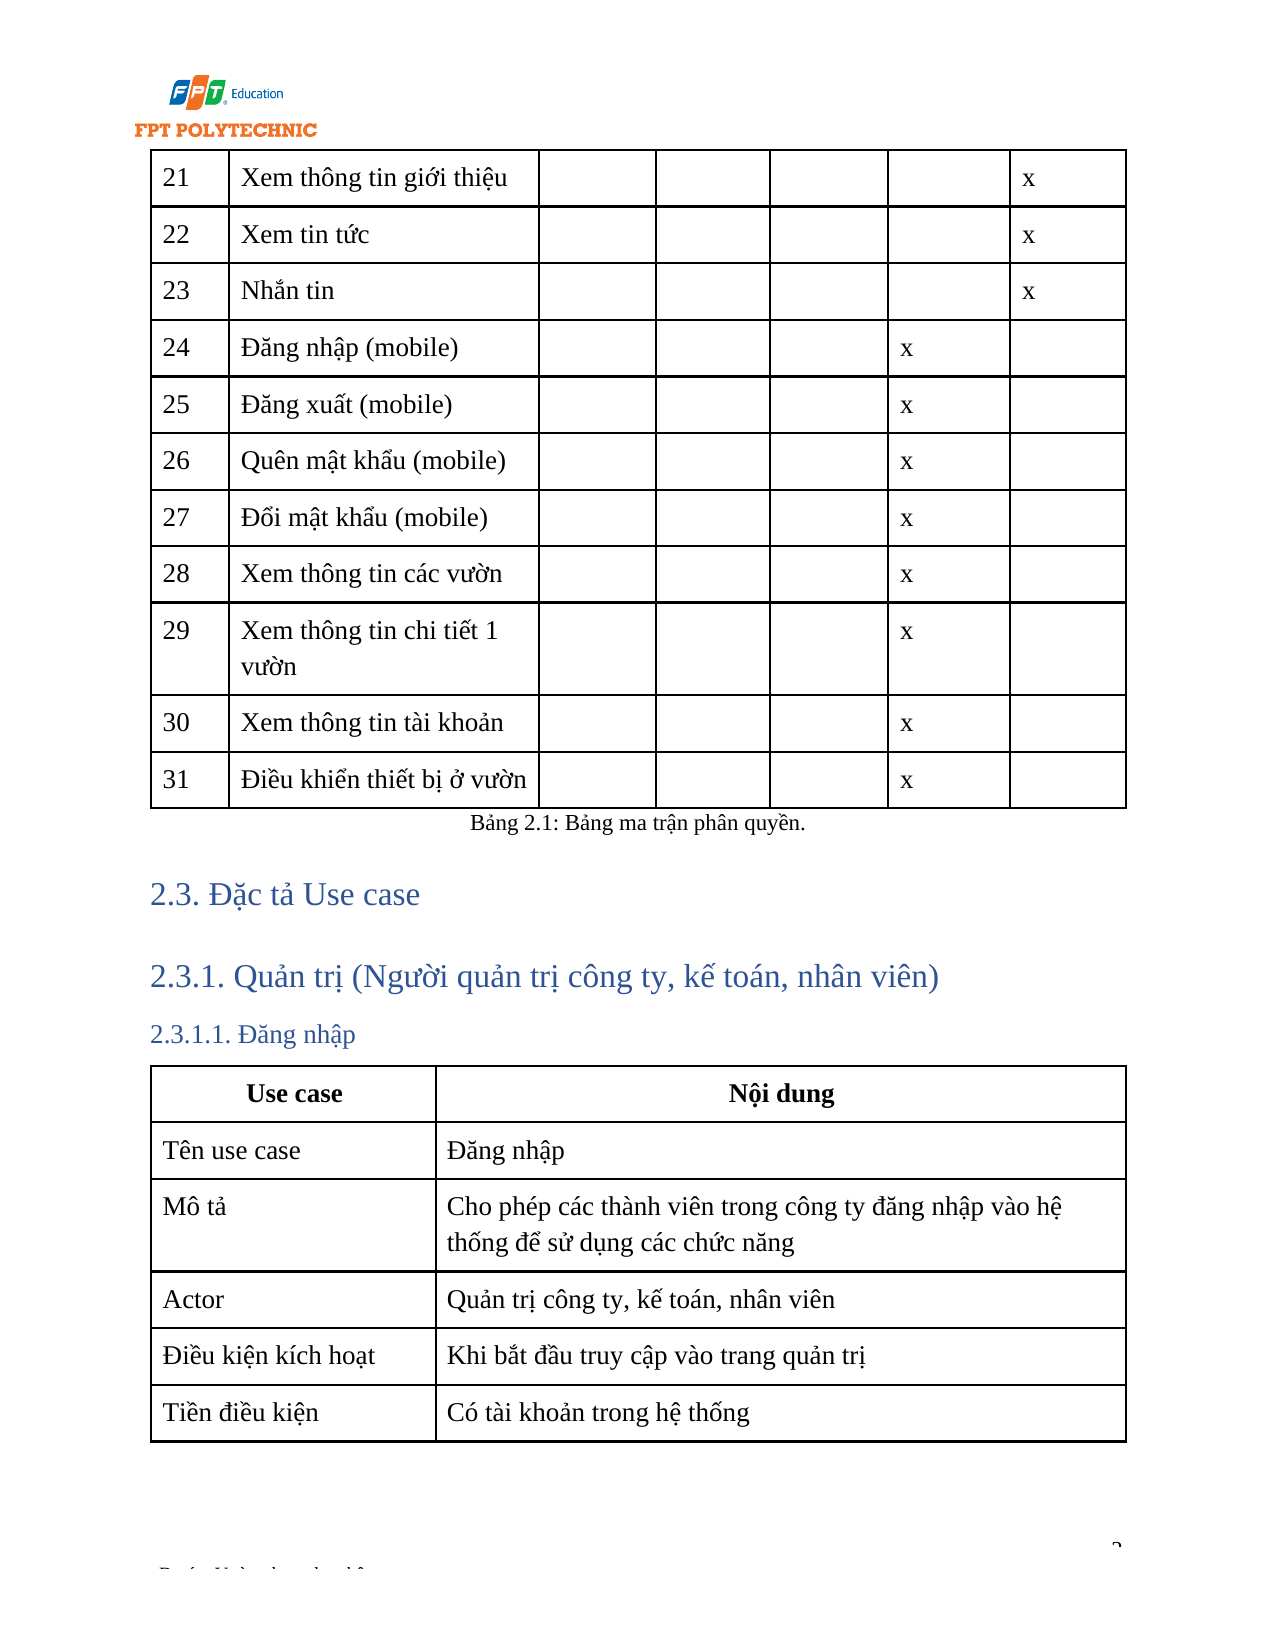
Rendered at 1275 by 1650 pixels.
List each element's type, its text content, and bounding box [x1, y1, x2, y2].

table_cell [771, 696, 887, 751]
table_cell [771, 753, 887, 807]
table_cell [657, 696, 769, 751]
table_cell [540, 208, 655, 262]
table_cell Tiền điều kiện [152, 1386, 435, 1440]
table_cell [540, 434, 655, 488]
table_cell [889, 208, 1009, 262]
table_cell [771, 321, 887, 375]
table_cell [1011, 321, 1125, 375]
table_cell [657, 264, 769, 319]
table_cell [1011, 604, 1125, 694]
table_header 21 [152, 151, 228, 205]
table_cell 26 [152, 434, 228, 488]
table_cell Mô tả [152, 1180, 435, 1270]
table_cell [771, 604, 887, 694]
table_cell 28 [152, 547, 228, 601]
table_cell [1011, 547, 1125, 601]
table_cell [1011, 753, 1125, 807]
table_cell Quên mật khẩu (mobile) [230, 434, 538, 488]
table_cell 29 [152, 604, 228, 694]
table_cell [657, 321, 769, 375]
table_cell [657, 378, 769, 432]
table_cell [771, 264, 887, 319]
table_cell 31 [152, 753, 228, 807]
table_cell x [889, 434, 1009, 488]
table_header Nội dung [437, 1067, 1125, 1121]
table_header [771, 151, 887, 205]
table_cell Xem thông tin chi tiết 1 vườn [230, 604, 538, 694]
table_cell [540, 547, 655, 601]
picture [135, 75, 317, 137]
table_header [540, 151, 655, 205]
table_cell Quản trị công ty, kế toán, nhân viên [437, 1273, 1125, 1327]
table_cell [540, 696, 655, 751]
table_header Xem thông tin giới thiệu [230, 151, 538, 205]
table_cell [889, 264, 1009, 319]
table_cell 23 [152, 264, 228, 319]
table_cell [657, 434, 769, 488]
table_cell 24 [152, 321, 228, 375]
table_cell [657, 753, 769, 807]
table_header [889, 151, 1009, 205]
subtitle Quản trị (Người quản trị công ty, kế toán, nhân viên) [150, 956, 1156, 994]
table_cell Cho phép các thành viên trong công ty đăng nhập vào hệ thống để sử dụng các chức năng [437, 1180, 1125, 1270]
table_cell x [1011, 264, 1125, 319]
table_cell [657, 208, 769, 262]
table_cell [540, 491, 655, 545]
table_cell [771, 208, 887, 262]
table_cell [771, 378, 887, 432]
table_header Use case [152, 1067, 435, 1121]
table_cell [540, 753, 655, 807]
table_cell x [889, 604, 1009, 694]
table_cell [540, 321, 655, 375]
table_cell [1011, 696, 1125, 751]
table_cell [657, 547, 769, 601]
table_header [657, 151, 769, 205]
text Bảng 2.1: Bảng ma trận phân quyền. [137, 809, 1138, 836]
table_cell x [889, 321, 1009, 375]
table_cell Có tài khoản trong hệ thống [437, 1386, 1125, 1440]
table_cell [1011, 378, 1125, 432]
table_cell Actor [152, 1273, 435, 1327]
table_cell 25 [152, 378, 228, 432]
table_cell Khi bắt đầu truy cập vào trang quản trị [437, 1329, 1125, 1383]
table_cell [1011, 434, 1125, 488]
table_cell [540, 378, 655, 432]
table_cell [540, 604, 655, 694]
table_cell 27 [152, 491, 228, 545]
table_cell x [889, 753, 1009, 807]
table_cell [657, 604, 769, 694]
table_cell Đăng xuất (mobile) [230, 378, 538, 432]
table_cell [771, 547, 887, 601]
table_cell 22 [152, 208, 228, 262]
table_cell 30 [152, 696, 228, 751]
subtitle Đặc tả Use case [150, 874, 1156, 912]
table_cell [771, 434, 887, 488]
table_cell x [889, 378, 1009, 432]
table_cell Xem tin tức [230, 208, 538, 262]
table_cell x [889, 696, 1009, 751]
table_cell Điều kiện kích hoạt [152, 1329, 435, 1383]
table_cell Xem thông tin tài khoản [230, 696, 538, 751]
table_cell [1011, 491, 1125, 545]
table_header x [1011, 151, 1125, 205]
table_cell Đăng nhập [437, 1123, 1125, 1178]
table_cell Đăng nhập (mobile) [230, 321, 538, 375]
table_cell x [1011, 208, 1125, 262]
table_cell x [889, 491, 1009, 545]
table_cell x [889, 547, 1009, 601]
table_cell Tên use case [152, 1123, 435, 1178]
table_cell Đổi mật khẩu (mobile) [230, 491, 538, 545]
table_cell Điều khiển thiết bị ở vườn [230, 753, 538, 807]
table_cell [540, 264, 655, 319]
table_cell [657, 491, 769, 545]
table_cell Nhắn tin [230, 264, 538, 319]
list Đăng nhập [150, 1018, 1156, 1049]
table_cell Xem thông tin các vườn [230, 547, 538, 601]
table_cell [771, 491, 887, 545]
